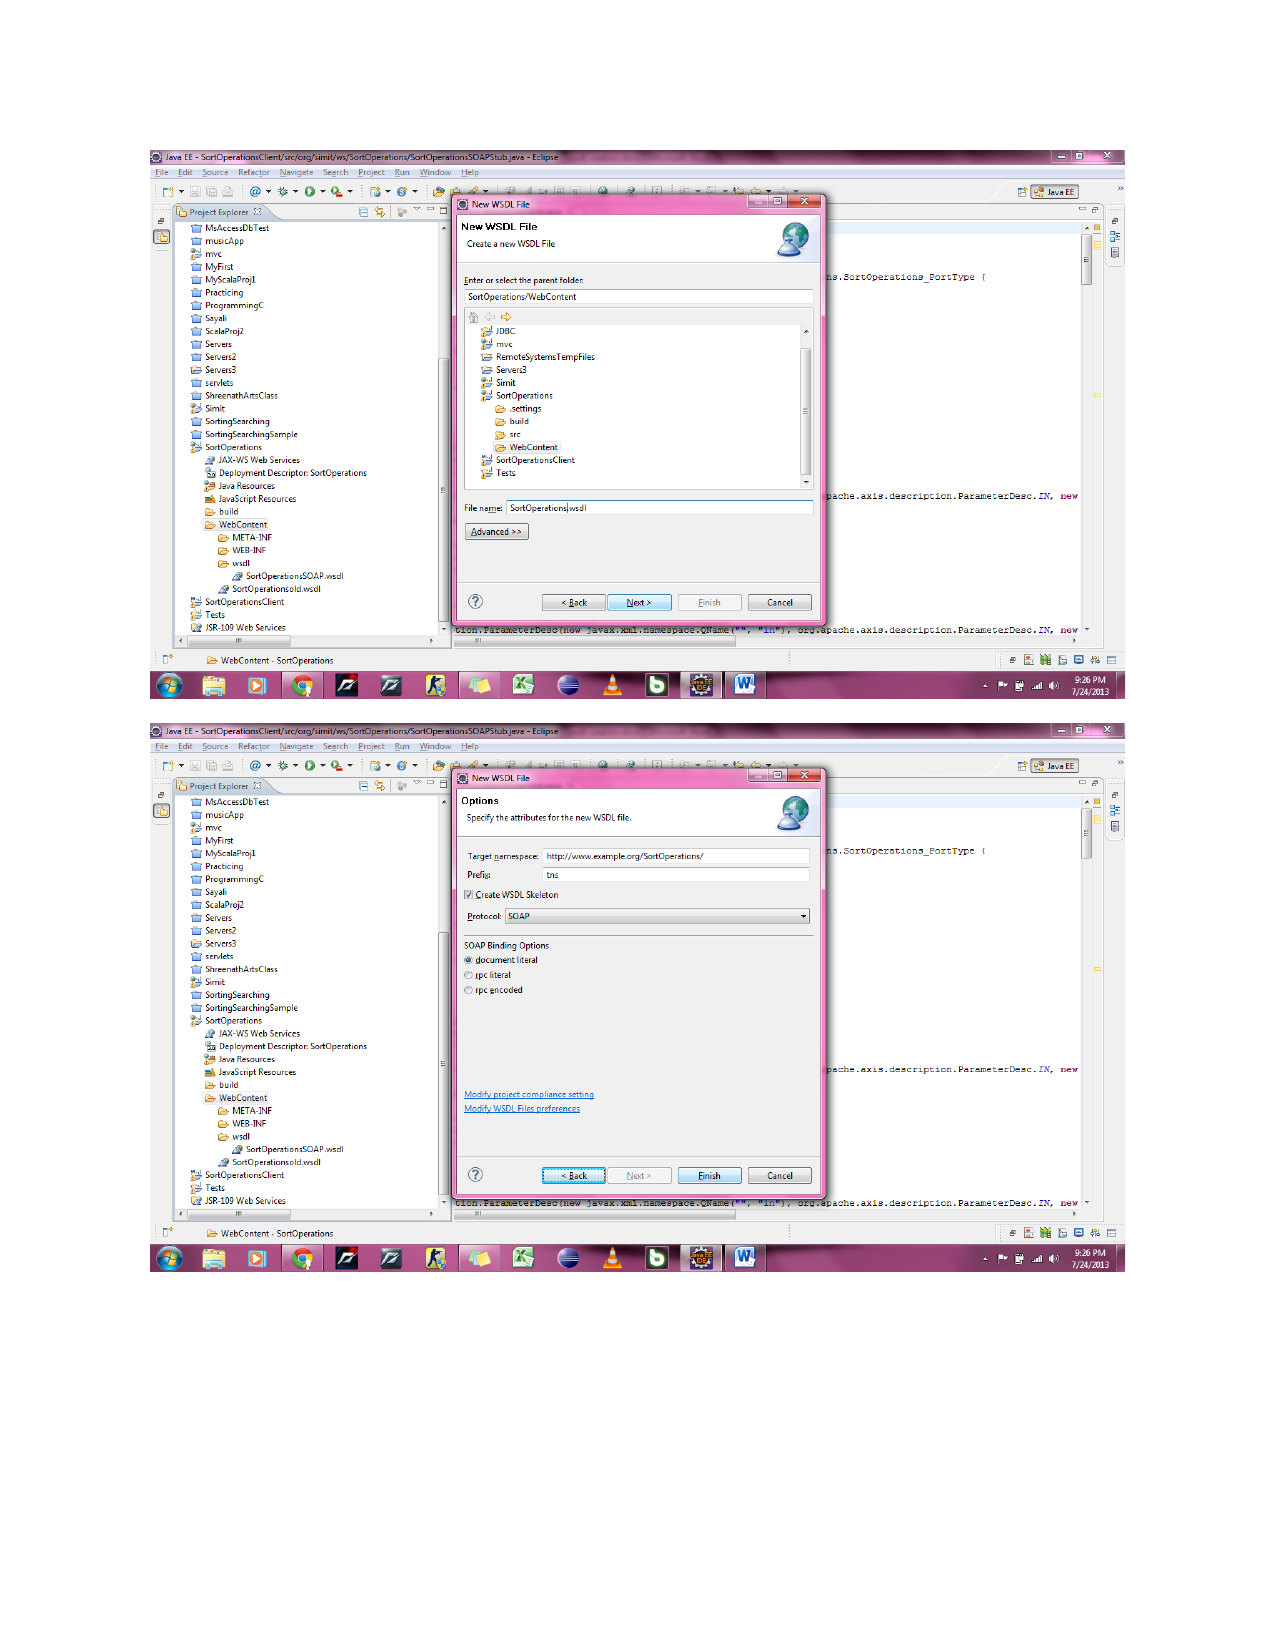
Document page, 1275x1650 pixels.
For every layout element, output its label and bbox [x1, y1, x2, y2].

picture [150, 150, 1125, 699]
picture [150, 723, 1125, 1272]
